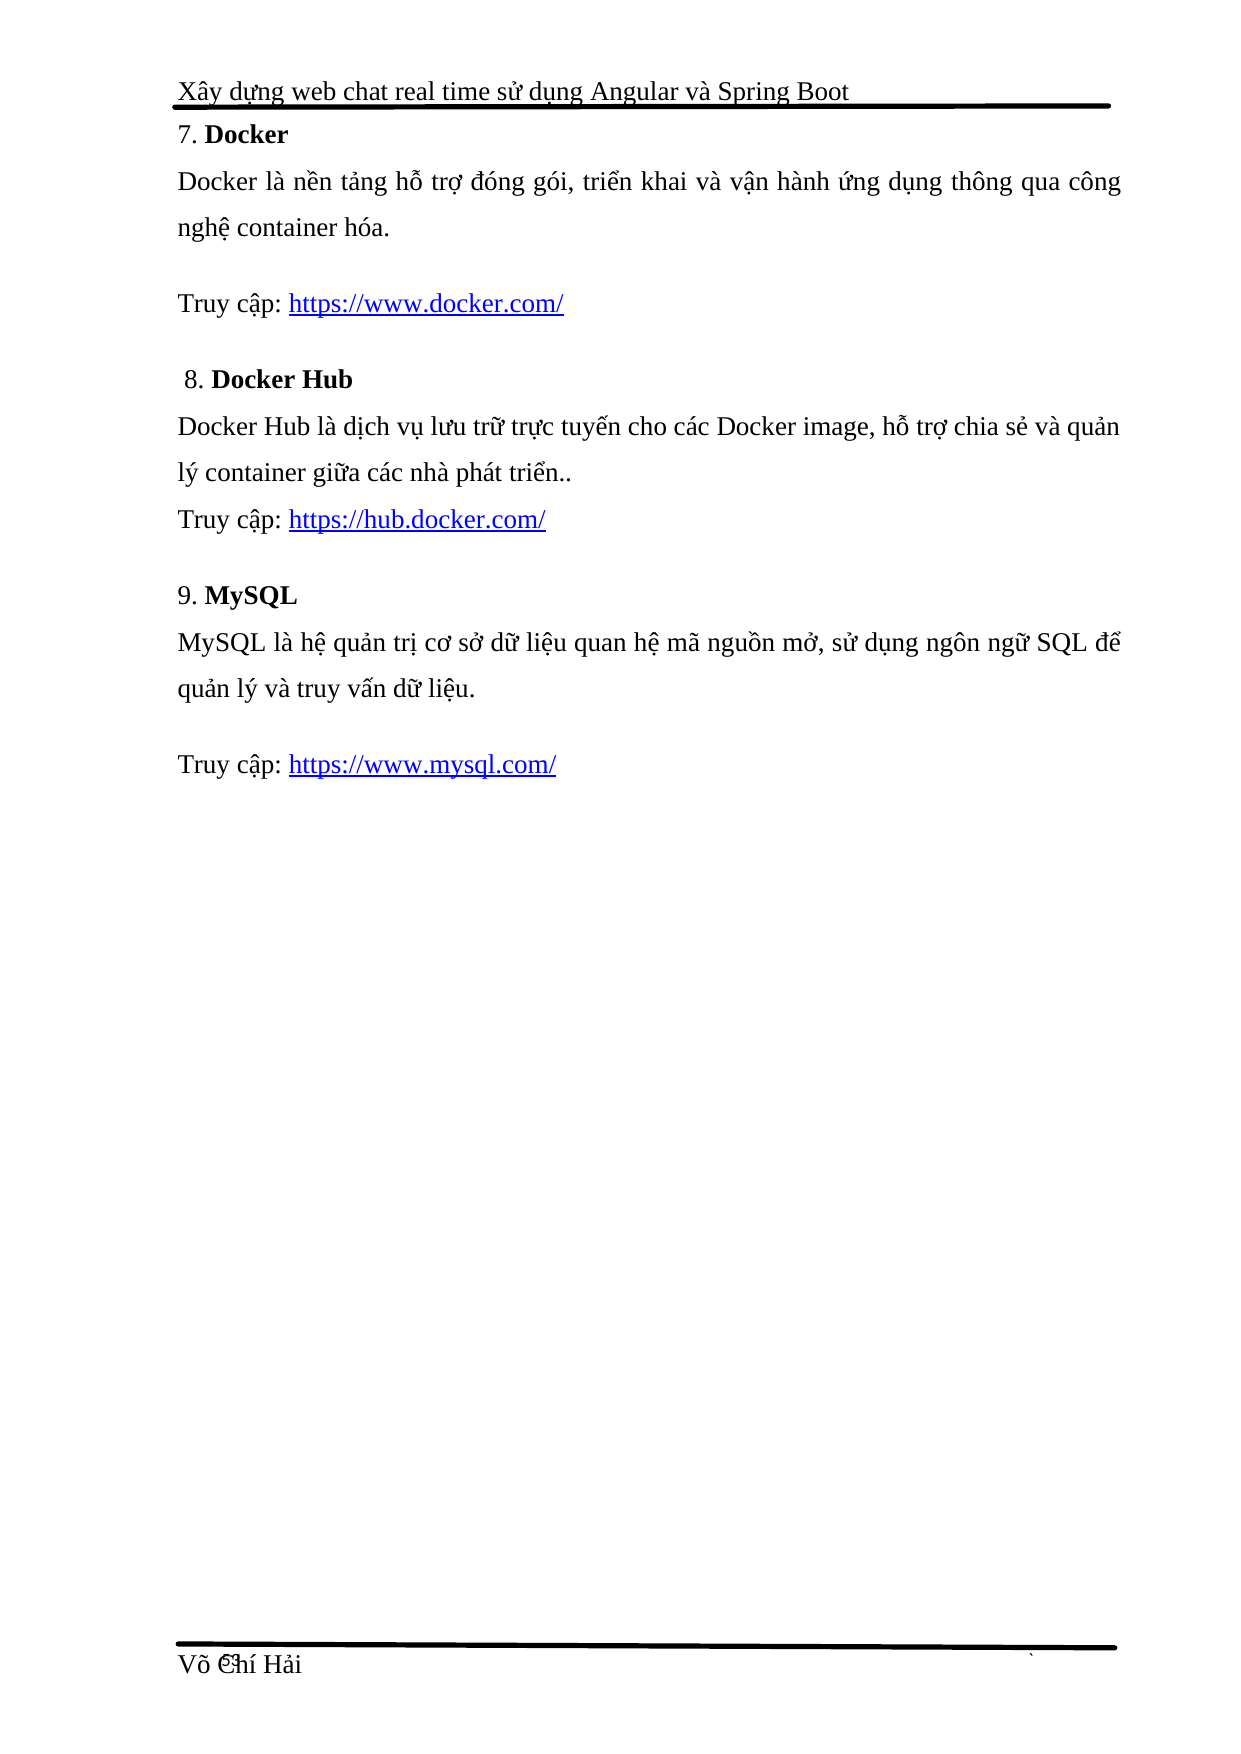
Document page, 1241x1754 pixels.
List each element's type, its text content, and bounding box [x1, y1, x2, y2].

text Truy cập: https://www.mysql.com/ [177, 748, 1122, 779]
text 8. Docker Hub Docker Hub là dịch vụ lưu trữ trực tuyến cho các Docker image, hỗ trợ chia sẻ và quản lý container giữa các nhà phát triển.. Truy cập: https://hub.docker.com/ [177, 363, 1122, 534]
list Truy cập: https://www.docker.com/ [177, 287, 1122, 318]
text 9. MySQL MySQL là hệ quản trị cơ sở dữ liệu quan hệ mã nguồn mở, sử dụng ngôn ngữ SQL để quản lý và truy vấn dữ liệu. [177, 579, 1122, 703]
list Docker Docker là nền tảng hỗ trợ đóng gói, triển khai và vận hành ứng dụng thông qua công nghệ container hóa. [177, 118, 1122, 243]
